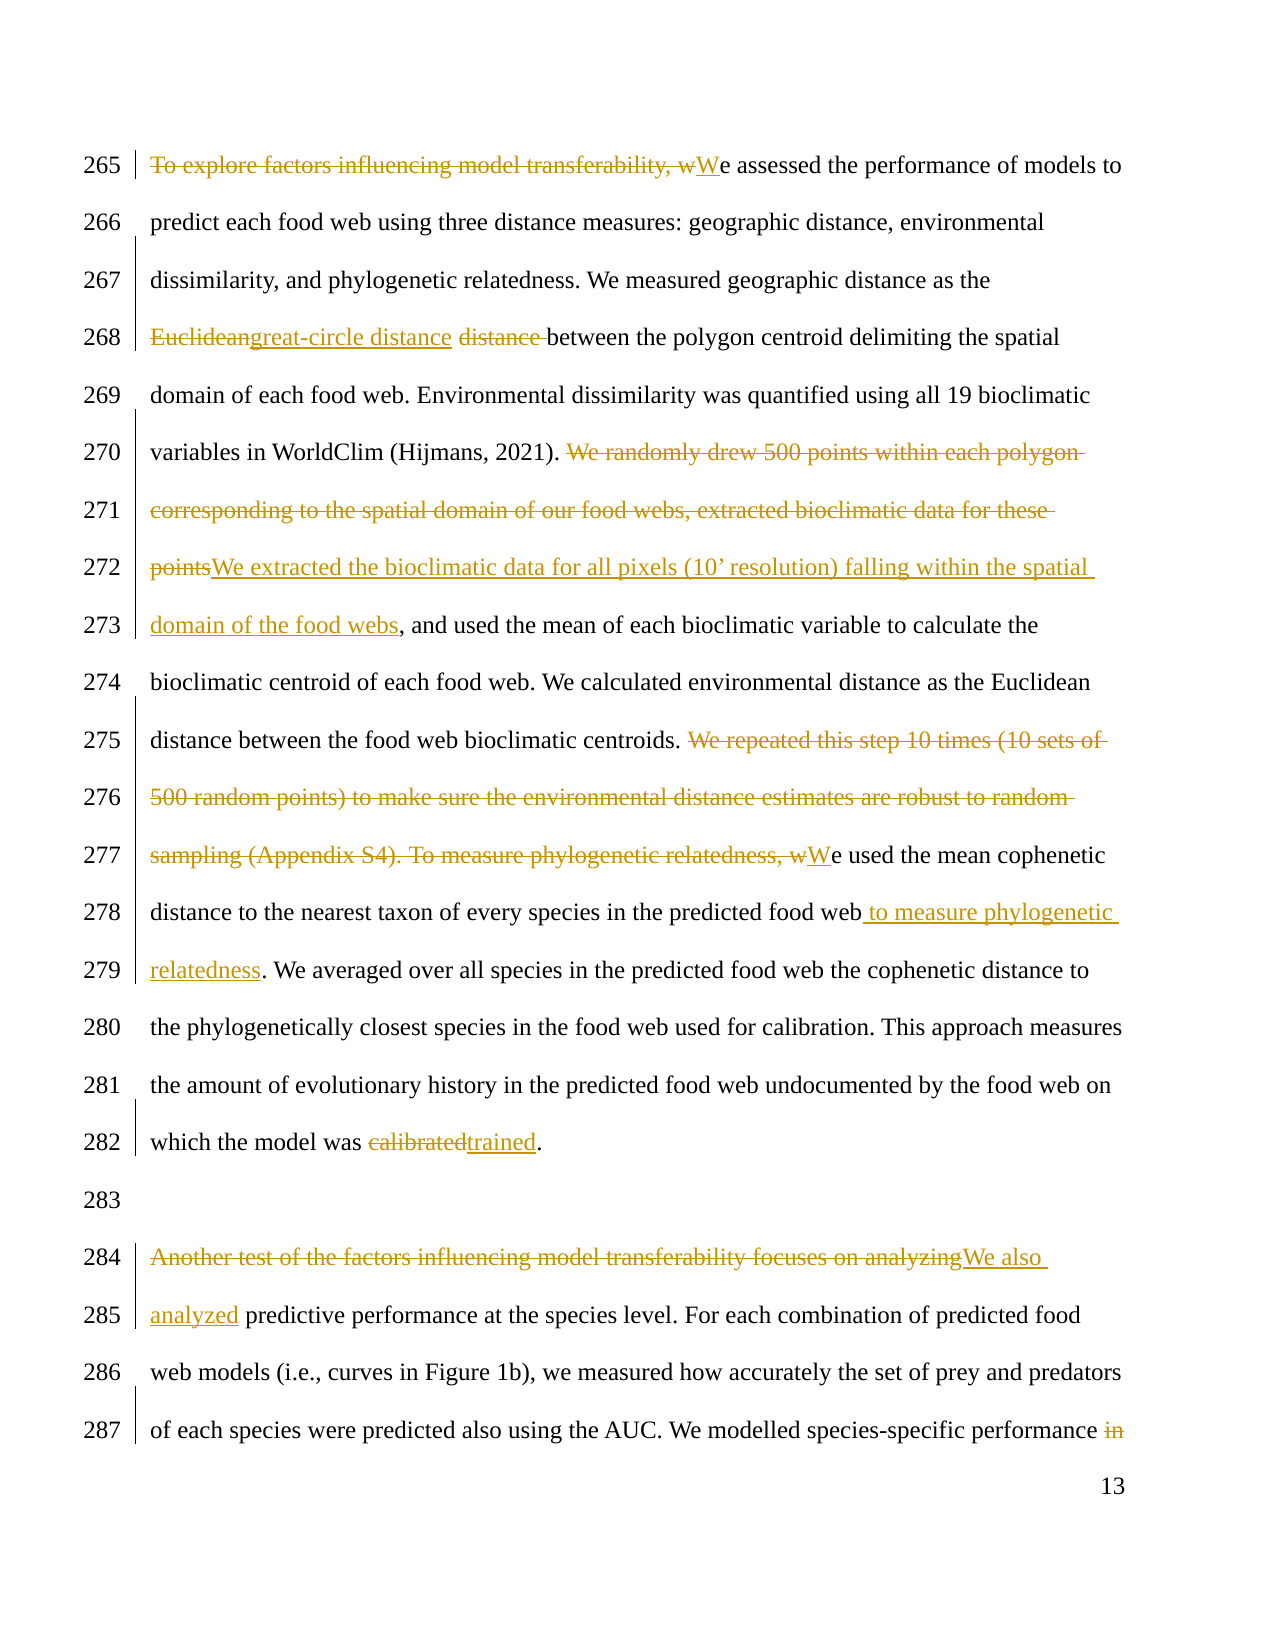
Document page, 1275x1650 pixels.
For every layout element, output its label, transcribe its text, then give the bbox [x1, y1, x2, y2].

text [150, 1242, 1125, 1444]
text e assessed the performance of models to predict each food web using three distance measures: geographic distance, environmental dissimilarity, and phylogenetic relatedness. We measured geographic distance as the between the polygon centroid delimiting the spatial domain of each food web. Environmental dissimilarity was quantified using all 19 bioclimatic variables in WorldClim (Hijmans, 2021). , and used the mean of each bioclimatic variable to calculate the bioclimatic centroid of each food web. We calculated environmental distance as the Euclidean distance between the food web bioclimatic centroids. e used the mean cophenetic distance to the nearest taxon of every species in the predicted food web. We averaged over all species in the predicted food web the cophenetic distance to the phylogenetically closest species in the food web used for calibration. This approach measures the amount of evolutionary history in the predicted food web undocumented by the food web on which the model was . [150, 150, 1125, 1156]
